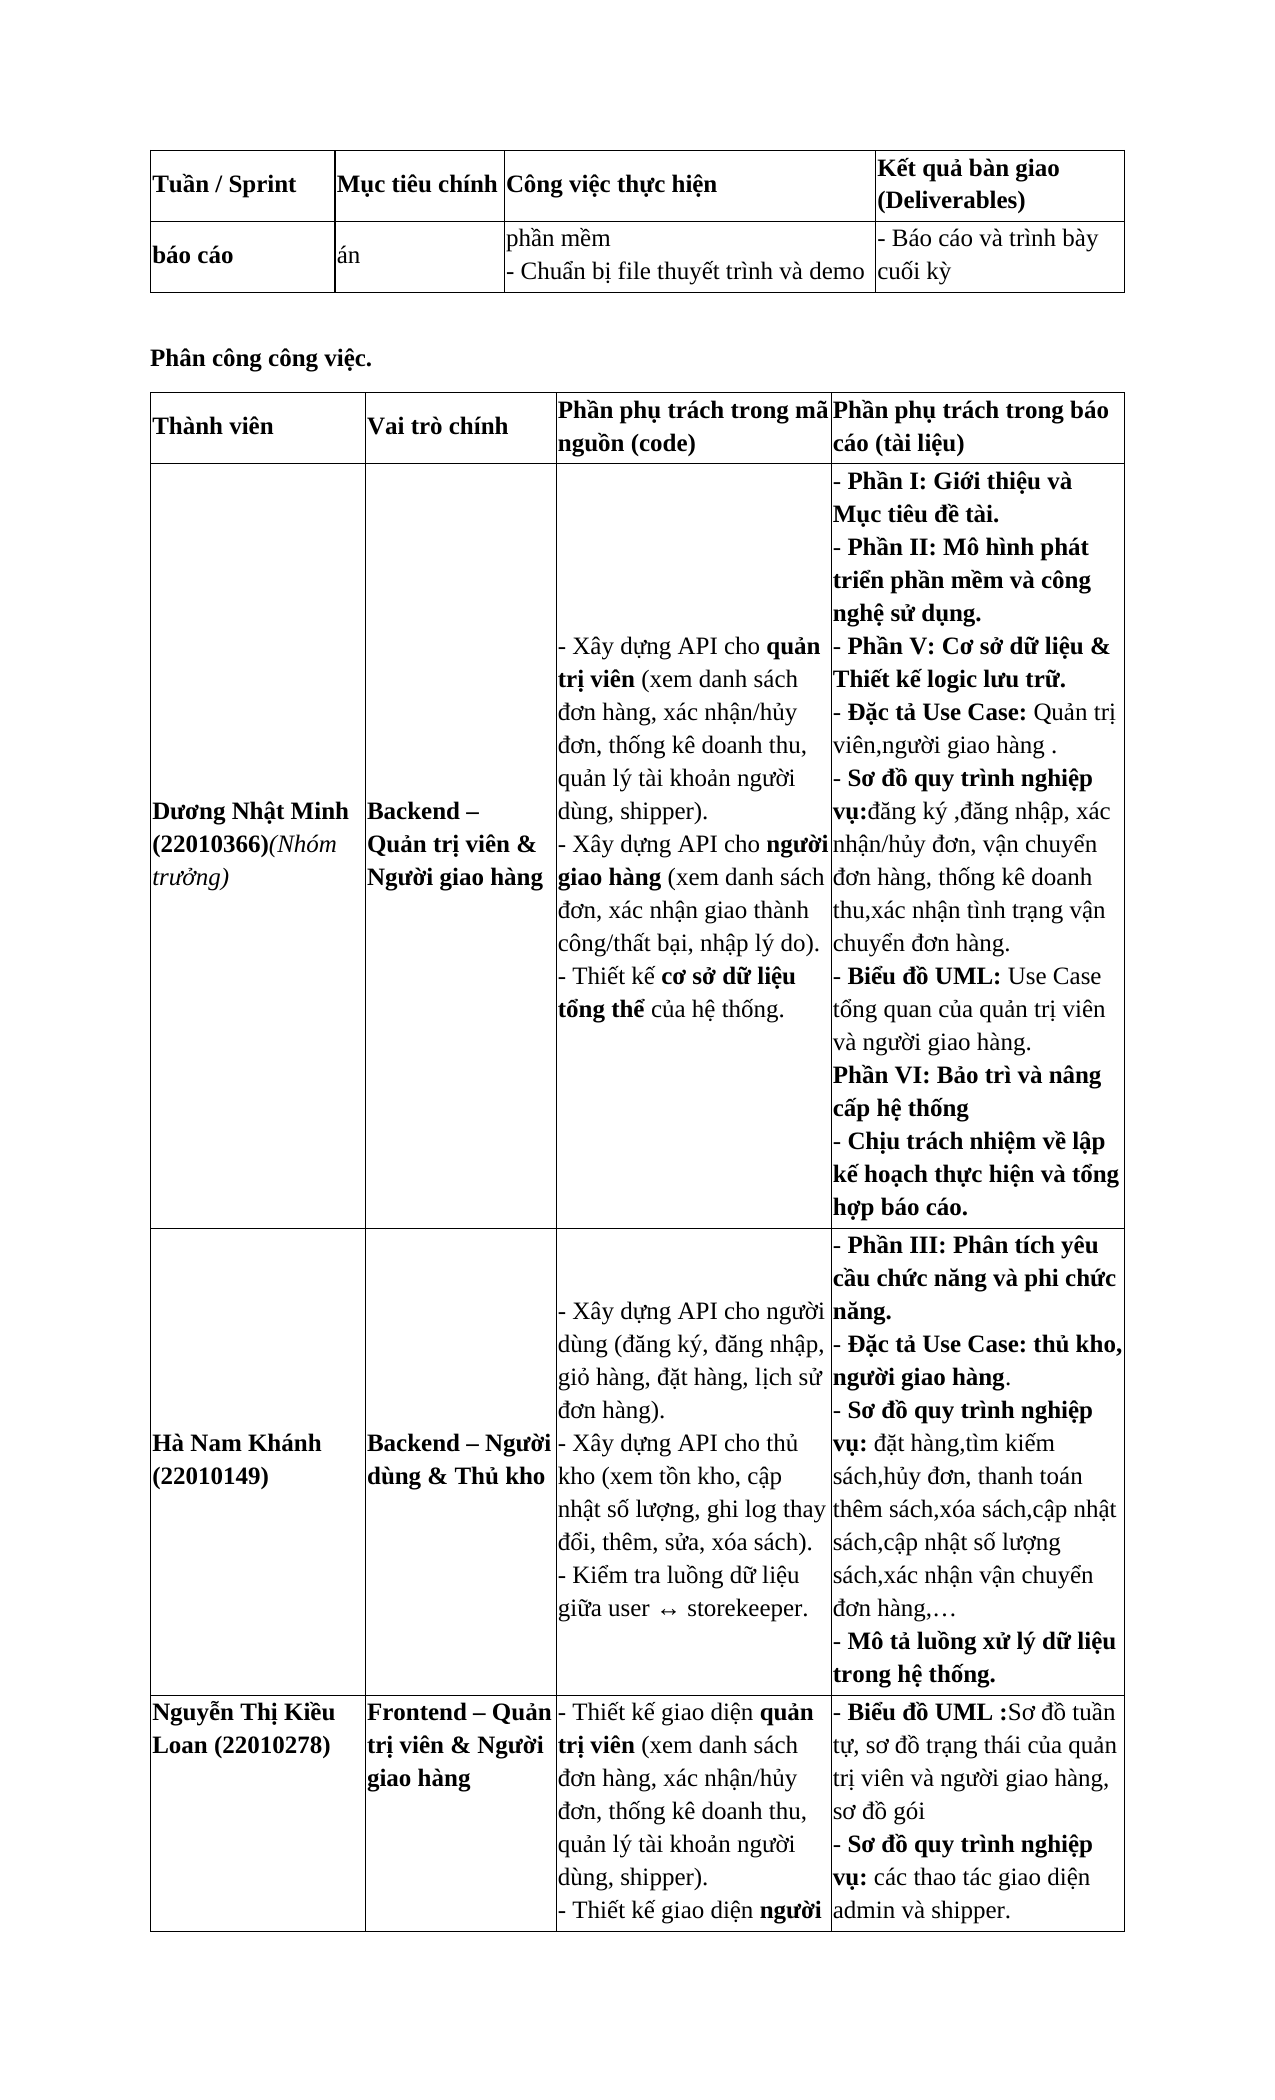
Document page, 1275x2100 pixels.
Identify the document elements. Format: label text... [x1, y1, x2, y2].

text Phân công công việc. [150, 343, 1125, 371]
table_header Tuần / Sprint [151, 151, 334, 221]
table_cell Nguyễn Thị Kiều Loan (22010278) [151, 1696, 365, 1931]
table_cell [876, 222, 1124, 292]
table_cell Hà Nam Khánh (22010149) [151, 1229, 365, 1695]
table_header Vai trò chính [366, 393, 556, 463]
table_header Công việc thực hiện [505, 151, 875, 221]
table_cell Dương Nhật Minh (22010366)(Nhóm trưởng) [151, 464, 365, 1228]
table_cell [366, 1696, 556, 1931]
table_cell Backend – Quản trị viên & Người giao hàng [366, 464, 556, 1228]
table_cell - Phần I: Giới thiệu và Mục tiêu đề tài. - Phần II: Mô hình phát triển phần mềm và công nghệ sử dụng. - Phần V: Cơ sở dữ liệu & Thiết kế logic lưu trữ. - Đặc tả Use Case: Quản trị viên,người giao hàng . - Sơ đồ quy trình nghiệp vụ:đăng ký ,đăng nhập, xác nhận/hủy đơn, vận chuyển đơn hàng, thống kê doanh thu,xác nhận tình trạng vận chuyển đơn hàng. - Biểu đồ UML: Use Case tổng quan của quản trị viên và người giao hàng. Phần VI: Bảo trì và nâng cấp hệ thống - Chịu trách nhiệm về lập kế hoạch thực hiện và tổng hợp báo cáo. [832, 464, 1124, 1228]
table_cell Sprint 10 – Hoàn thiện và báo cáo [151, 222, 334, 292]
table_cell - Phần III: Phân tích yêu cầu chức năng và phi chức năng. - Đặc tả Use Case: thủ kho, người giao hàng. - Sơ đồ quy trình nghiệp vụ: đặt hàng,tìm kiếm sách,hủy đơn, thanh toán thêm sách,xóa sách,cập nhật sách,cập nhật số lượng sách,xác nhận vận chuyển đơn hàng,… - Mô tả luồng xử lý dữ liệu trong hệ thống. [832, 1229, 1124, 1695]
table_header Kết quả bàn giao (Deliverables) [876, 151, 1124, 221]
table_header Phần phụ trách trong mã nguồn (code) [557, 393, 831, 463]
table_cell Tổng hợp toàn bộ kết quả dự án [336, 222, 504, 292]
table_header Phần phụ trách trong báo cáo (tài liệu) [832, 393, 1124, 463]
table_cell Backend – Người dùng & Thủ kho [366, 1229, 556, 1695]
table_header Mục tiêu chính [336, 151, 504, 221]
table_cell - Xây dựng API cho người dùng (đăng ký, đăng nhập, giỏ hàng, đặt hàng, lịch sử đơn hàng). - Xây dựng API cho thủ kho (xem tồn kho, cập nhật số lượng, ghi log thay đổi, thêm, sửa, xóa sách). - Kiểm tra luồng dữ liệu giữa user ↔ storekeeper. [557, 1229, 831, 1695]
table_cell - Xây dựng API cho quản trị viên (xem danh sách đơn hàng, xác nhận/hủy đơn, thống kê doanh thu, quản lý tài khoản người dùng, shipper). - Xây dựng API cho người giao hàng (xem danh sách đơn, xác nhận giao thành công/thất bại, nhập lý do). - Thiết kế cơ sở dữ liệu tổng thể của hệ thống. [557, 464, 831, 1228]
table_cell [557, 1696, 831, 1931]
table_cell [505, 222, 875, 292]
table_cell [832, 1696, 1124, 1931]
table_header Thành viên [151, 393, 365, 463]
